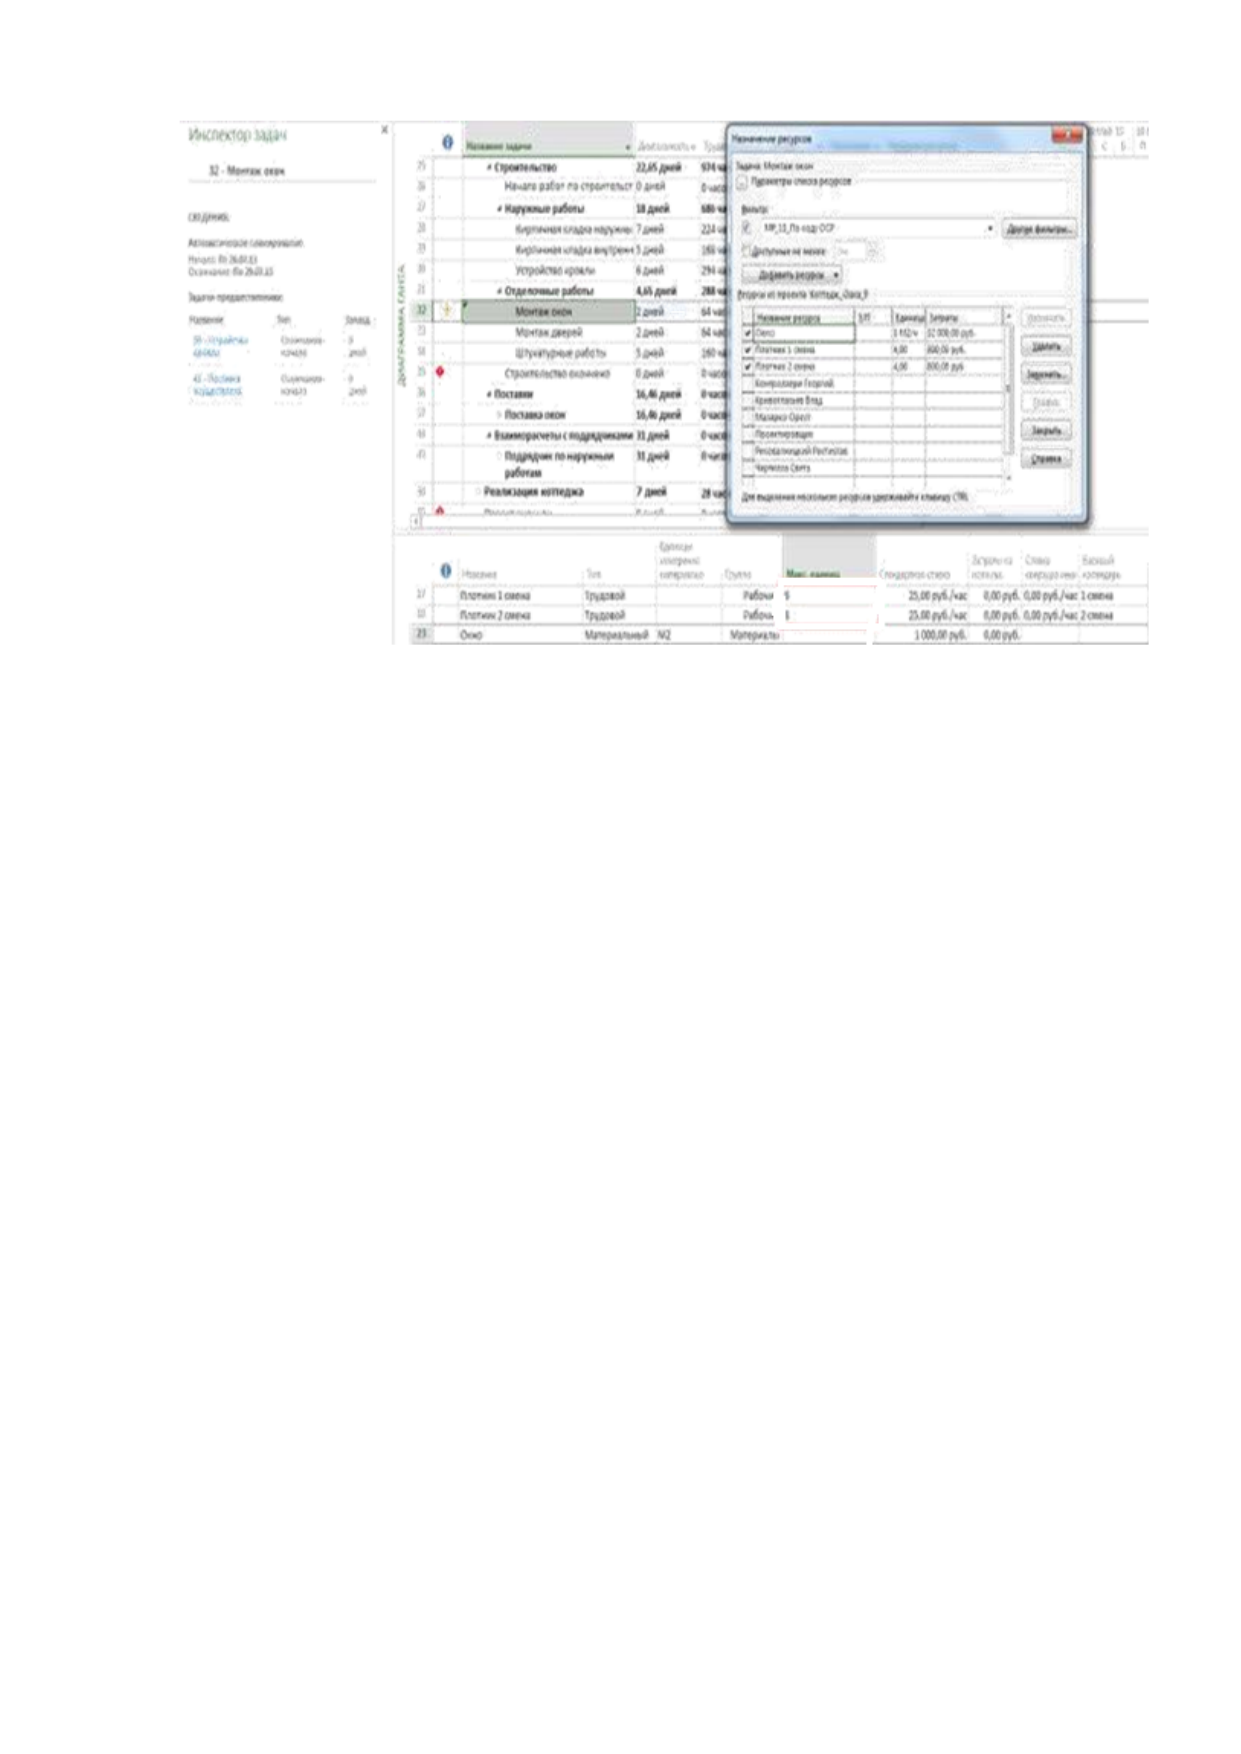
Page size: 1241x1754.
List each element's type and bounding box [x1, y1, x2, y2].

picture [177, 118, 1152, 648]
